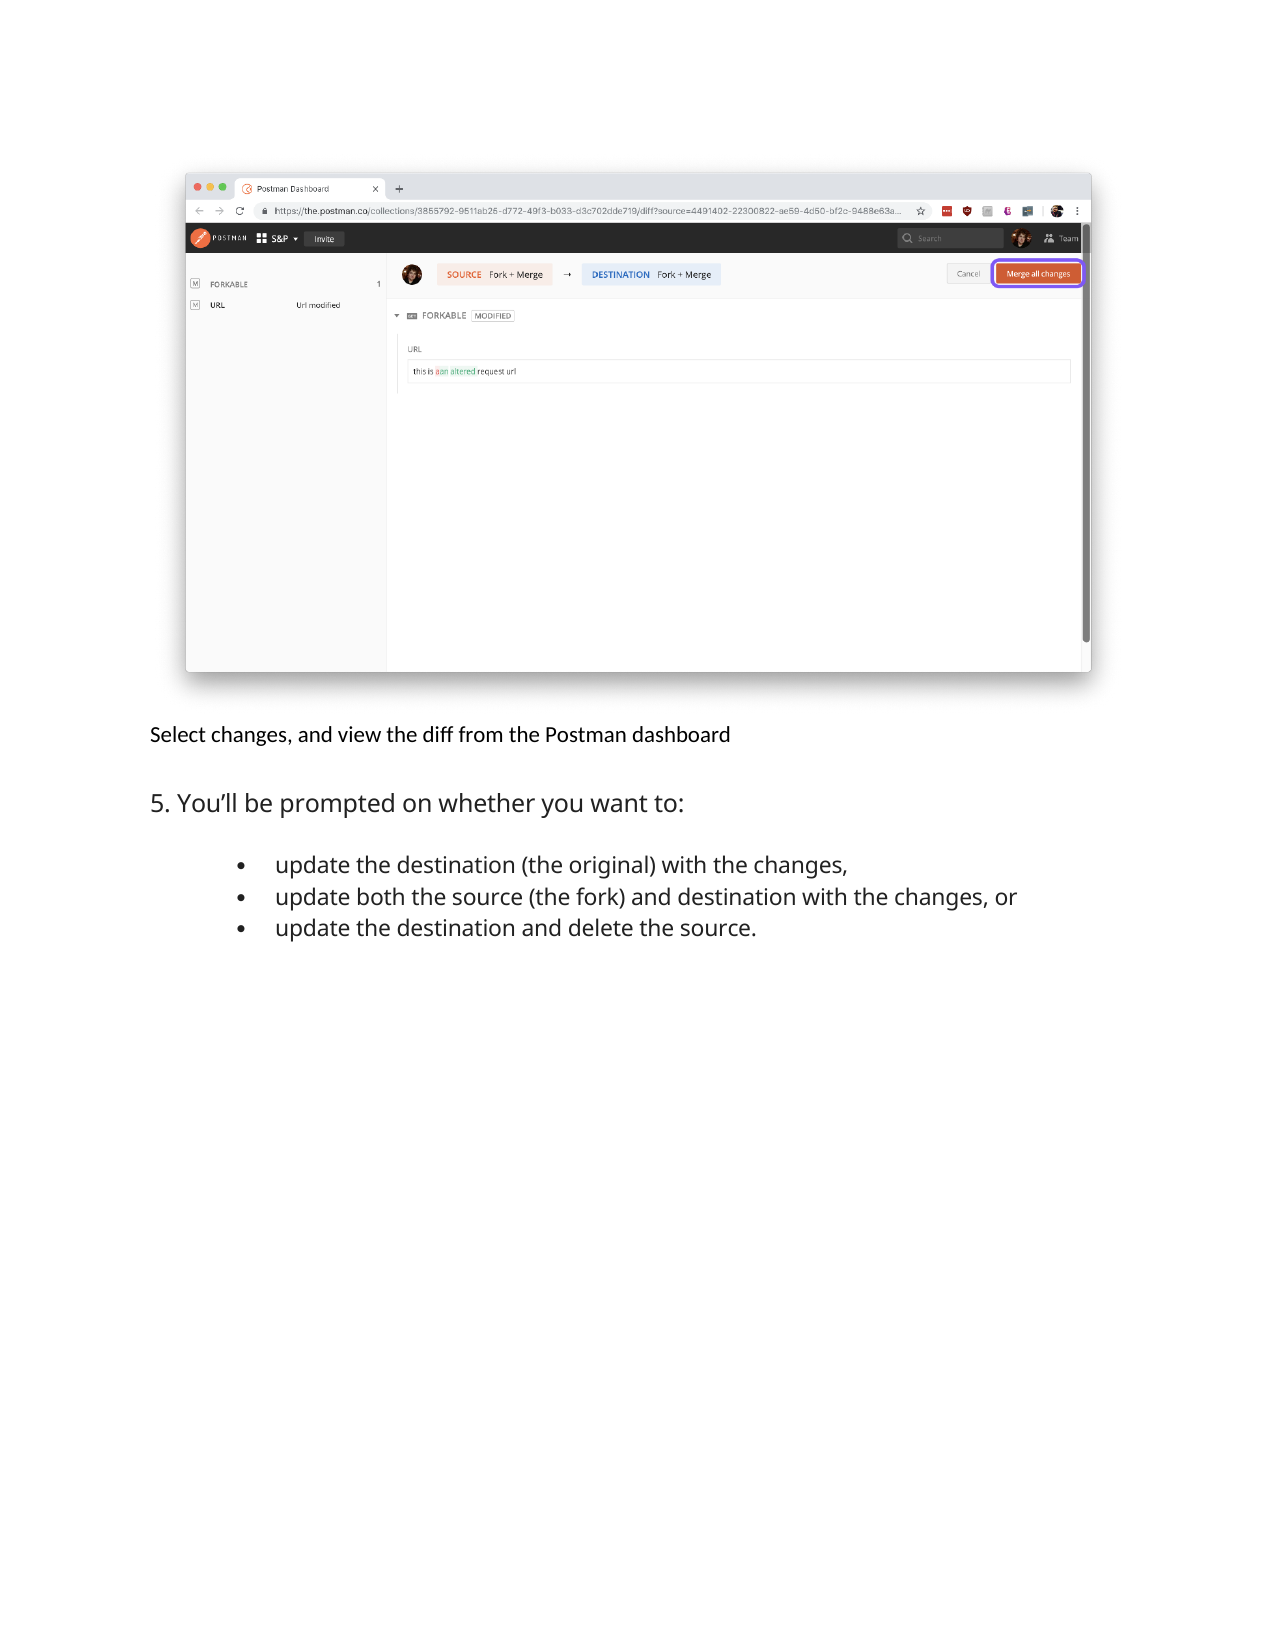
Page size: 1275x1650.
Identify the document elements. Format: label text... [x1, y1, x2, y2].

text Select changes, and view the diff from the Postman dashboard [150, 718, 1125, 748]
list update both the source (the fork) and destination with the changes, or [237, 881, 1125, 912]
picture [150, 150, 1125, 718]
list update the destination (the original) with the changes, [237, 849, 1125, 881]
list update the destination and delete the source. [237, 912, 1125, 943]
text 5. You’ll be prompted on whether you want to: [150, 779, 1125, 820]
